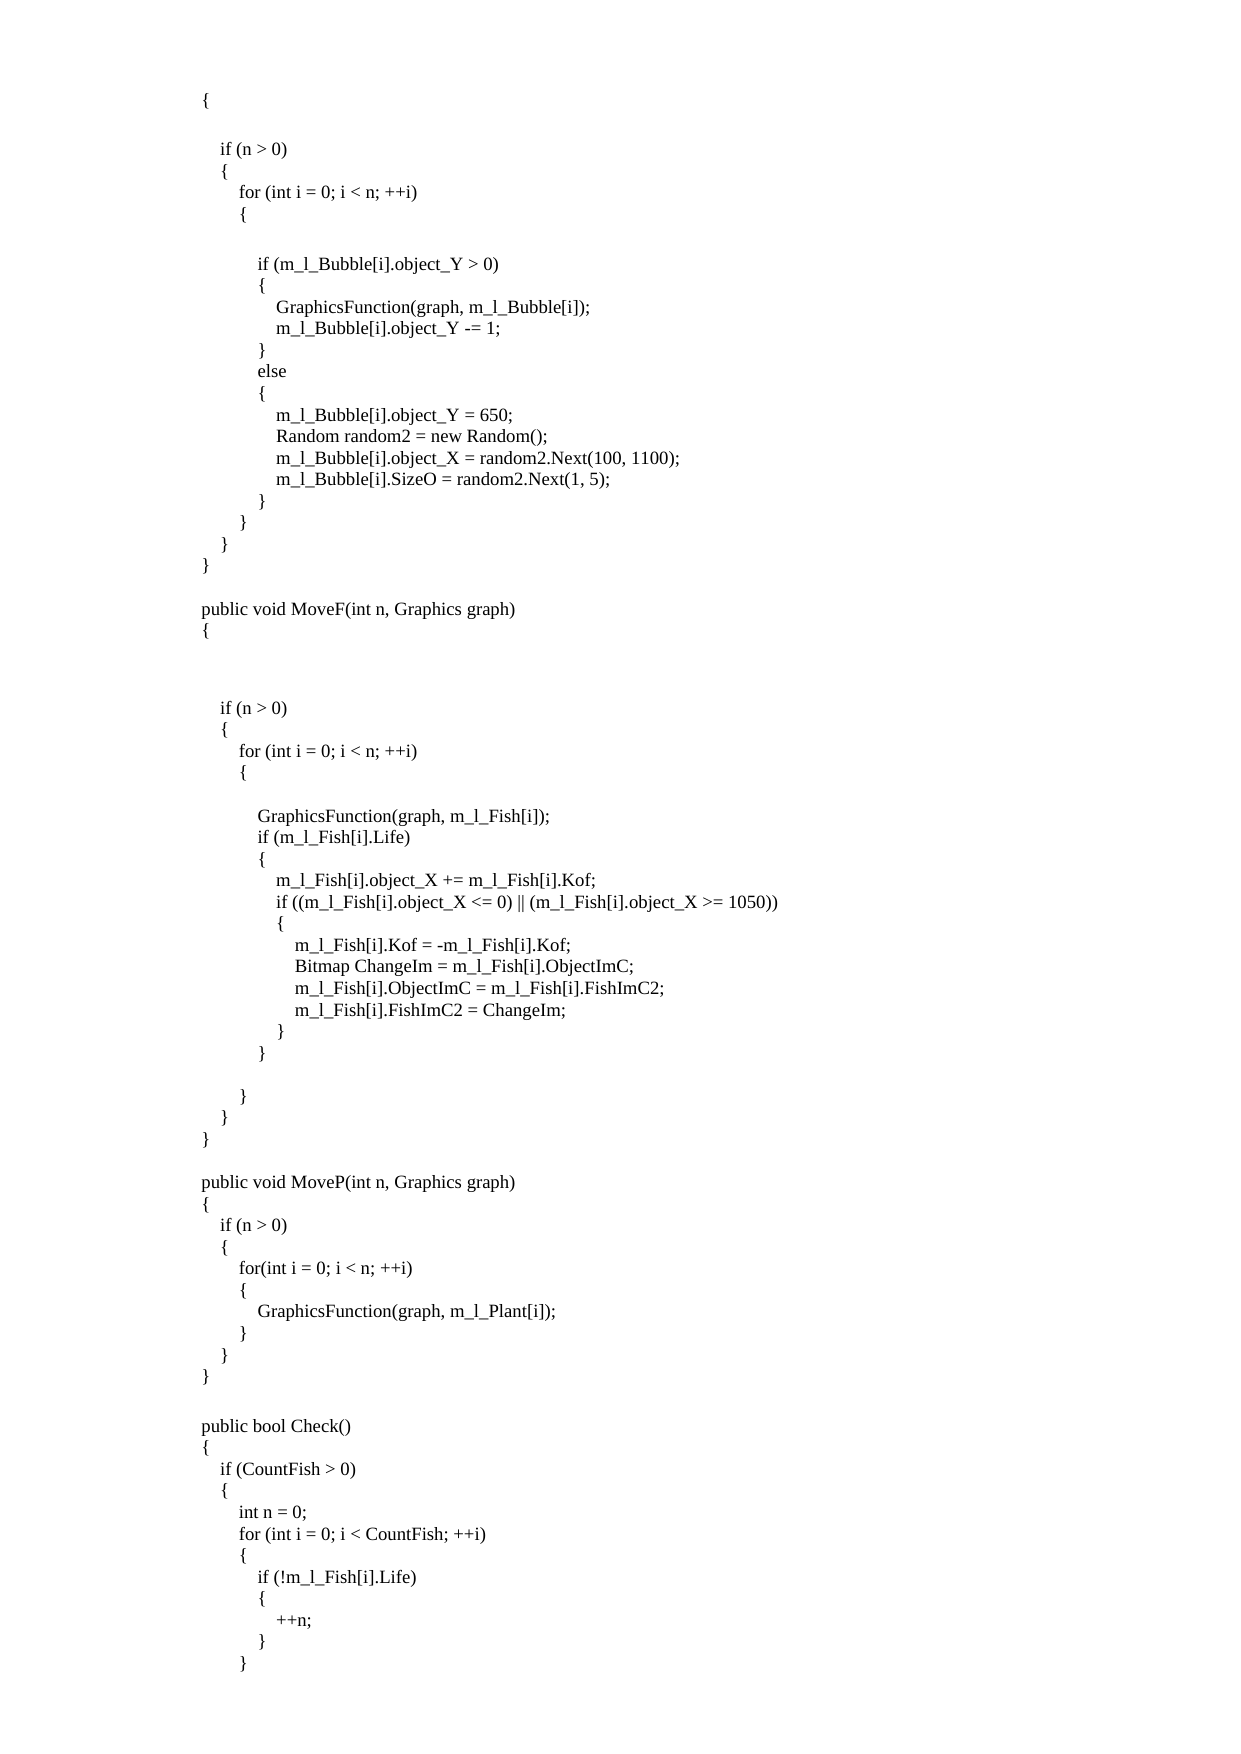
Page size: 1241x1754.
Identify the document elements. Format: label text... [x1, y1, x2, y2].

text { [164, 1587, 1196, 1609]
text { [164, 160, 1196, 181]
text m_l_Fish[i].ObjectImC = m_l_Fish[i].FishImC2; [164, 977, 1196, 998]
text if (m_l_Fish[i].Life) [164, 826, 1196, 848]
text } [164, 1343, 1196, 1365]
text m_l_Bubble[i].object_Y = 650; [164, 403, 1196, 425]
text } [164, 1106, 1196, 1128]
text } [164, 511, 1196, 533]
text GraphicsFunction(graph, m_l_Bubble[i]); [164, 296, 1196, 317]
text GraphicsFunction(graph, m_l_Fish[i]); [164, 804, 1196, 826]
text { [164, 1544, 1196, 1566]
text int n = 0; [164, 1501, 1196, 1522]
text for (int i = 0; i < n; ++i) [164, 740, 1196, 761]
text } [164, 1020, 1196, 1042]
text { [164, 203, 1196, 224]
text } [164, 533, 1196, 554]
text for (int i = 0; i < CountFish; ++i) [164, 1522, 1196, 1544]
text m_l_Bubble[i].object_X = random2.Next(100, 1100); [164, 447, 1196, 468]
text if (n > 0) [164, 1214, 1196, 1236]
text ++n; [164, 1609, 1196, 1630]
text if (n > 0) [164, 138, 1196, 160]
text } [164, 1630, 1196, 1652]
text { [164, 274, 1196, 296]
text { [164, 761, 1196, 783]
text if ((m_l_Fish[i].object_X <= 0) || (m_l_Fish[i].object_X >= 1050)) [164, 891, 1196, 912]
text if (n > 0) [164, 697, 1196, 718]
text m_l_Fish[i].FishImC2 = ChangeIm; [164, 998, 1196, 1020]
text public void MoveF(int n, Graphics graph) [164, 597, 1196, 619]
text Bitmap ChangeIm = m_l_Fish[i].ObjectImC; [164, 955, 1196, 977]
text if (!m_l_Fish[i].Life) [164, 1566, 1196, 1587]
text GraphicsFunction(graph, m_l_Plant[i]); [164, 1300, 1196, 1322]
text { [164, 1479, 1196, 1501]
text if (CountFish > 0) [164, 1458, 1196, 1479]
text } [164, 1322, 1196, 1343]
text { [164, 1279, 1196, 1300]
text } [164, 554, 1196, 576]
text } [164, 1365, 1196, 1387]
text { [164, 382, 1196, 403]
text { [164, 1436, 1196, 1458]
text } [164, 490, 1196, 511]
text m_l_Bubble[i].object_Y -= 1; [164, 317, 1196, 339]
text { [164, 718, 1196, 740]
text { [164, 848, 1196, 869]
text if (m_l_Bubble[i].object_Y > 0) [164, 252, 1196, 274]
text } [164, 1128, 1196, 1149]
text { [164, 912, 1196, 934]
text else [164, 360, 1196, 382]
text } [164, 1085, 1196, 1106]
text } [164, 1042, 1196, 1063]
text { [164, 1193, 1196, 1214]
text m_l_Fish[i].Kof = -m_l_Fish[i].Kof; [164, 934, 1196, 955]
text } [164, 339, 1196, 360]
text m_l_Fish[i].object_X += m_l_Fish[i].Kof; [164, 869, 1196, 891]
text for(int i = 0; i < n; ++i) [164, 1257, 1196, 1279]
text Random random2 = new Random(); [164, 425, 1196, 447]
text { [164, 1236, 1196, 1257]
text for (int i = 0; i < n; ++i) [164, 181, 1196, 203]
text m_l_Bubble[i].SizeO = random2.Next(1, 5); [164, 468, 1196, 490]
text public bool Check() [164, 1415, 1196, 1436]
text { [164, 89, 1196, 110]
text } [164, 1652, 1196, 1673]
text { [164, 619, 1196, 641]
text public void MoveP(int n, Graphics graph) [164, 1171, 1196, 1193]
